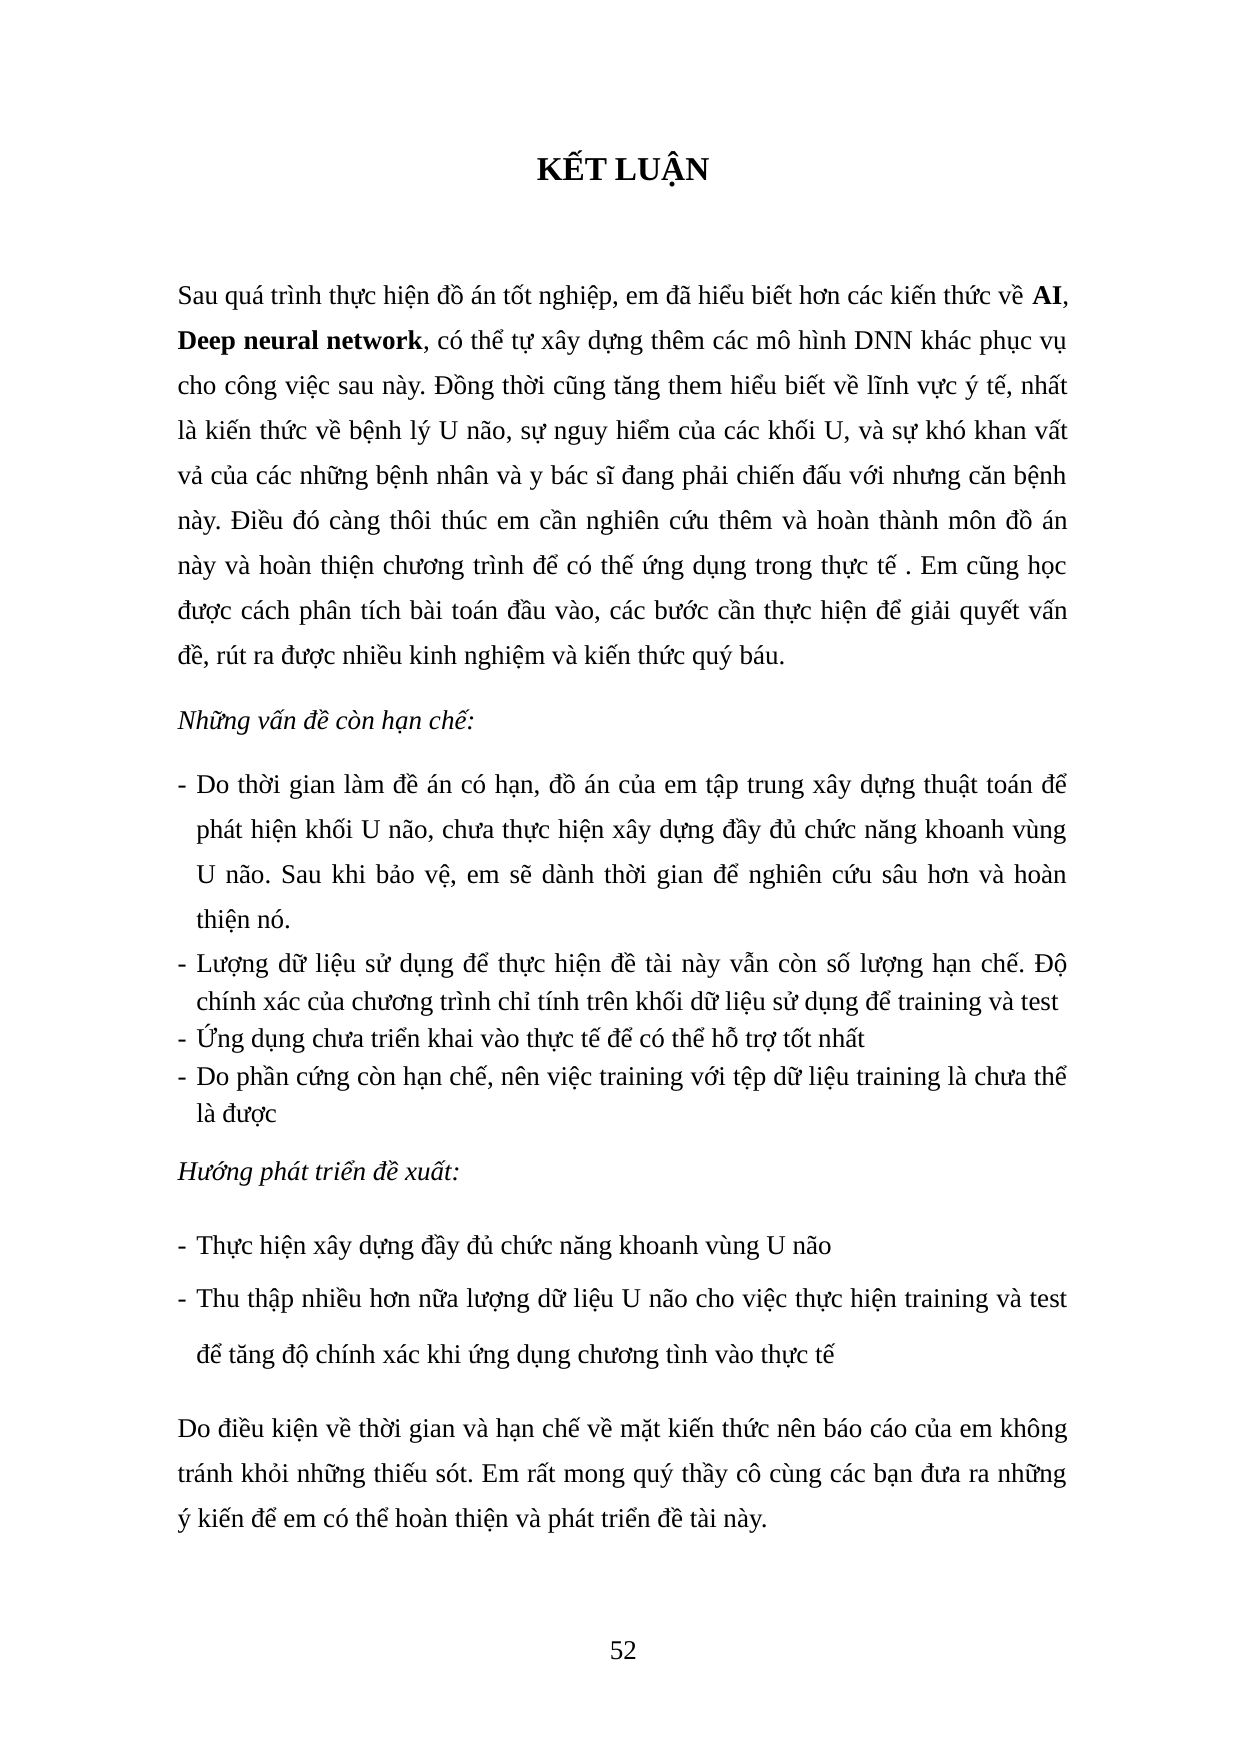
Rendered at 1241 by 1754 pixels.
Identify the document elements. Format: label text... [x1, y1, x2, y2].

list Do phần cứng còn hạn chế, nên việc training với tệp dữ liệu training là chưa thể là được [177, 1056, 1069, 1131]
list Ứng dụng chưa triển khai vào thực tế để có thể hỗ trợ tốt nhất [177, 1019, 1069, 1056]
text Những vấn đề còn hạn chế: [177, 701, 1069, 738]
text Hướng phát triển đề xuất: [177, 1152, 1069, 1190]
text Do điều kiện về thời gian và hạn chế về mặt kiến thức nên báo cáo của em không tránh khỏi những thiếu sót. Em rất mong quý thầy cô cùng các bạn đưa ra những ý kiến để em có thể hoàn thiện và phát triển đề tài này. [177, 1409, 1069, 1537]
list Do thời gian làm đề án có hạn, đồ án của em tập trung xây dựng thuật toán để phát hiện khối U não, chưa thực hiện xây dựng đầy đủ chức năng khoanh vùng U não. Sau khi bảo vệ, em sẽ dành thời gian để nghiên cứu sâu hơn và hoàn thiện nó. [177, 765, 1069, 938]
text Sau quá trình thực hiện đồ án tốt nghiệp, em đã hiểu biết hơn các kiến thức về AI, Deep neural network, có thể tự xây dựng thêm các mô hình DNN khác phục vụ cho công việc sau này. Đồng thời cũng tăng them hiểu biết về lĩnh vực ý tế, nhất là kiến thức về bệnh lý U não, sự nguy hiểm của các khối U, và sự khó khan vất vả của các những bệnh nhân và y bác sĩ đang phải chiến đấu với nhưng căn bệnh này. Điều đó càng thôi thúc em cần nghiên cứu thêm và hoàn thành môn đồ án này và hoàn thiện chương trình để có thế ứng dụng trong thực tế . Em cũng học được cách phân tích bài toán đầu vào, các bước cần thực hiện để giải quyết vấn đề, rút ra được nhiều kinh nghiệm và kiến thức quý báu. [177, 276, 1069, 674]
list Thực hiện xây dựng đầy đủ chức năng khoanh vùng U não [177, 1226, 1069, 1264]
list Lượng dữ liệu sử dụng để thực hiện đề tài này vẫn còn số lượng hạn chế. Độ chính xác của chương trình chỉ tính trên khối dữ liệu sử dụng để training và test [177, 944, 1069, 1019]
list Thu thập nhiều hơn nữa lượng dữ liệu U não cho việc thực hiện training và test để tăng độ chính xác khi ứng dụng chương tình vào thực tế [177, 1279, 1069, 1373]
subtitle KẾT LUẬN [177, 131, 1069, 206]
